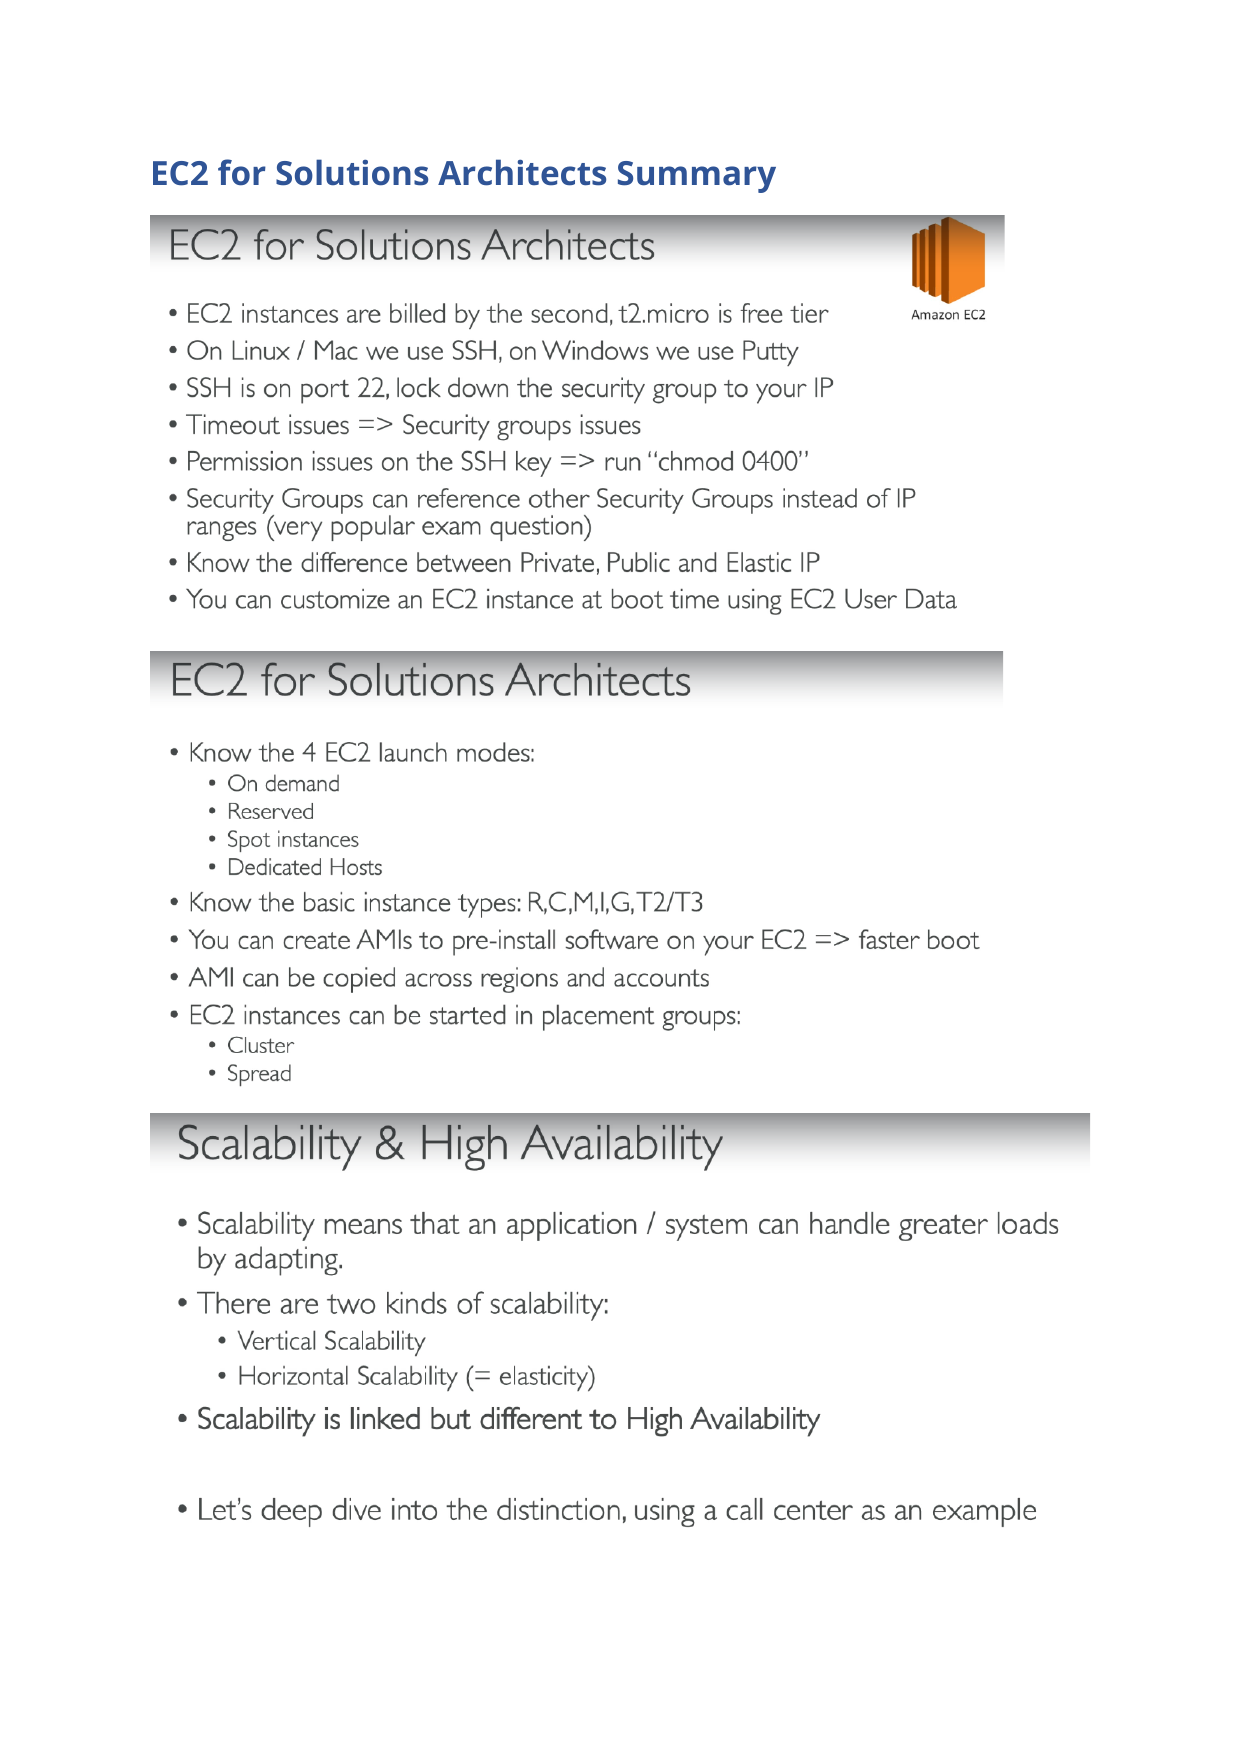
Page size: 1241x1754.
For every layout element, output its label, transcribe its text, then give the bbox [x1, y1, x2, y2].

picture [150, 651, 1004, 1095]
picture [150, 215, 1005, 633]
picture [150, 1113, 1091, 1549]
text EC2 for Solutions Architects Summary [150, 150, 1090, 195]
